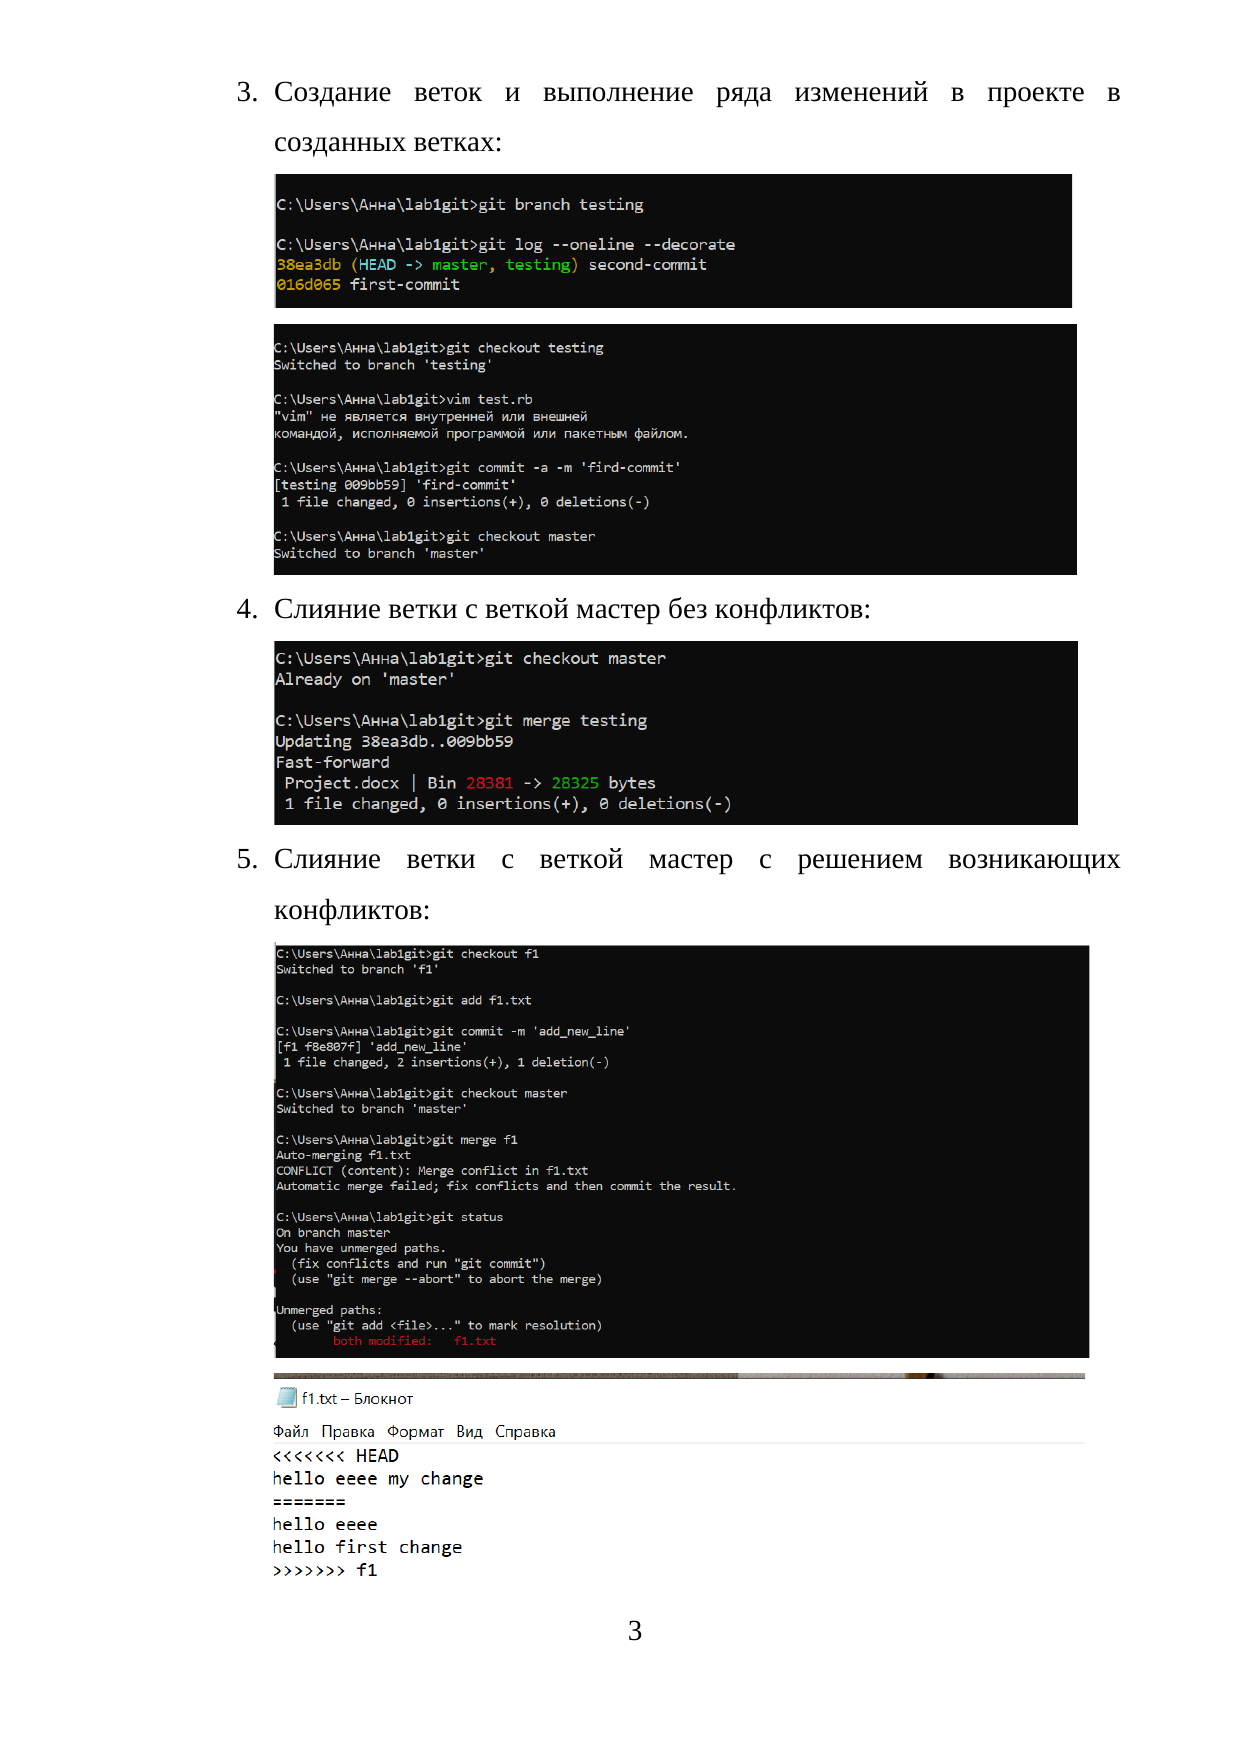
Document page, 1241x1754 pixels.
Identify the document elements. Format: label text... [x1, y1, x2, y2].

list Создание веток и выполнение ряда изменений в проекте в созданных ветках: [236, 74, 1122, 158]
picture [273, 1373, 1086, 1608]
list Слияние ветки с веткой мастер с решением возникающих конфликтов: [236, 841, 1122, 925]
picture [273, 942, 1090, 1358]
picture [273, 641, 1078, 825]
picture [273, 174, 1073, 308]
list Слияние ветки с веткой мастер без конфликтов: [236, 592, 1122, 625]
picture [273, 324, 1077, 575]
